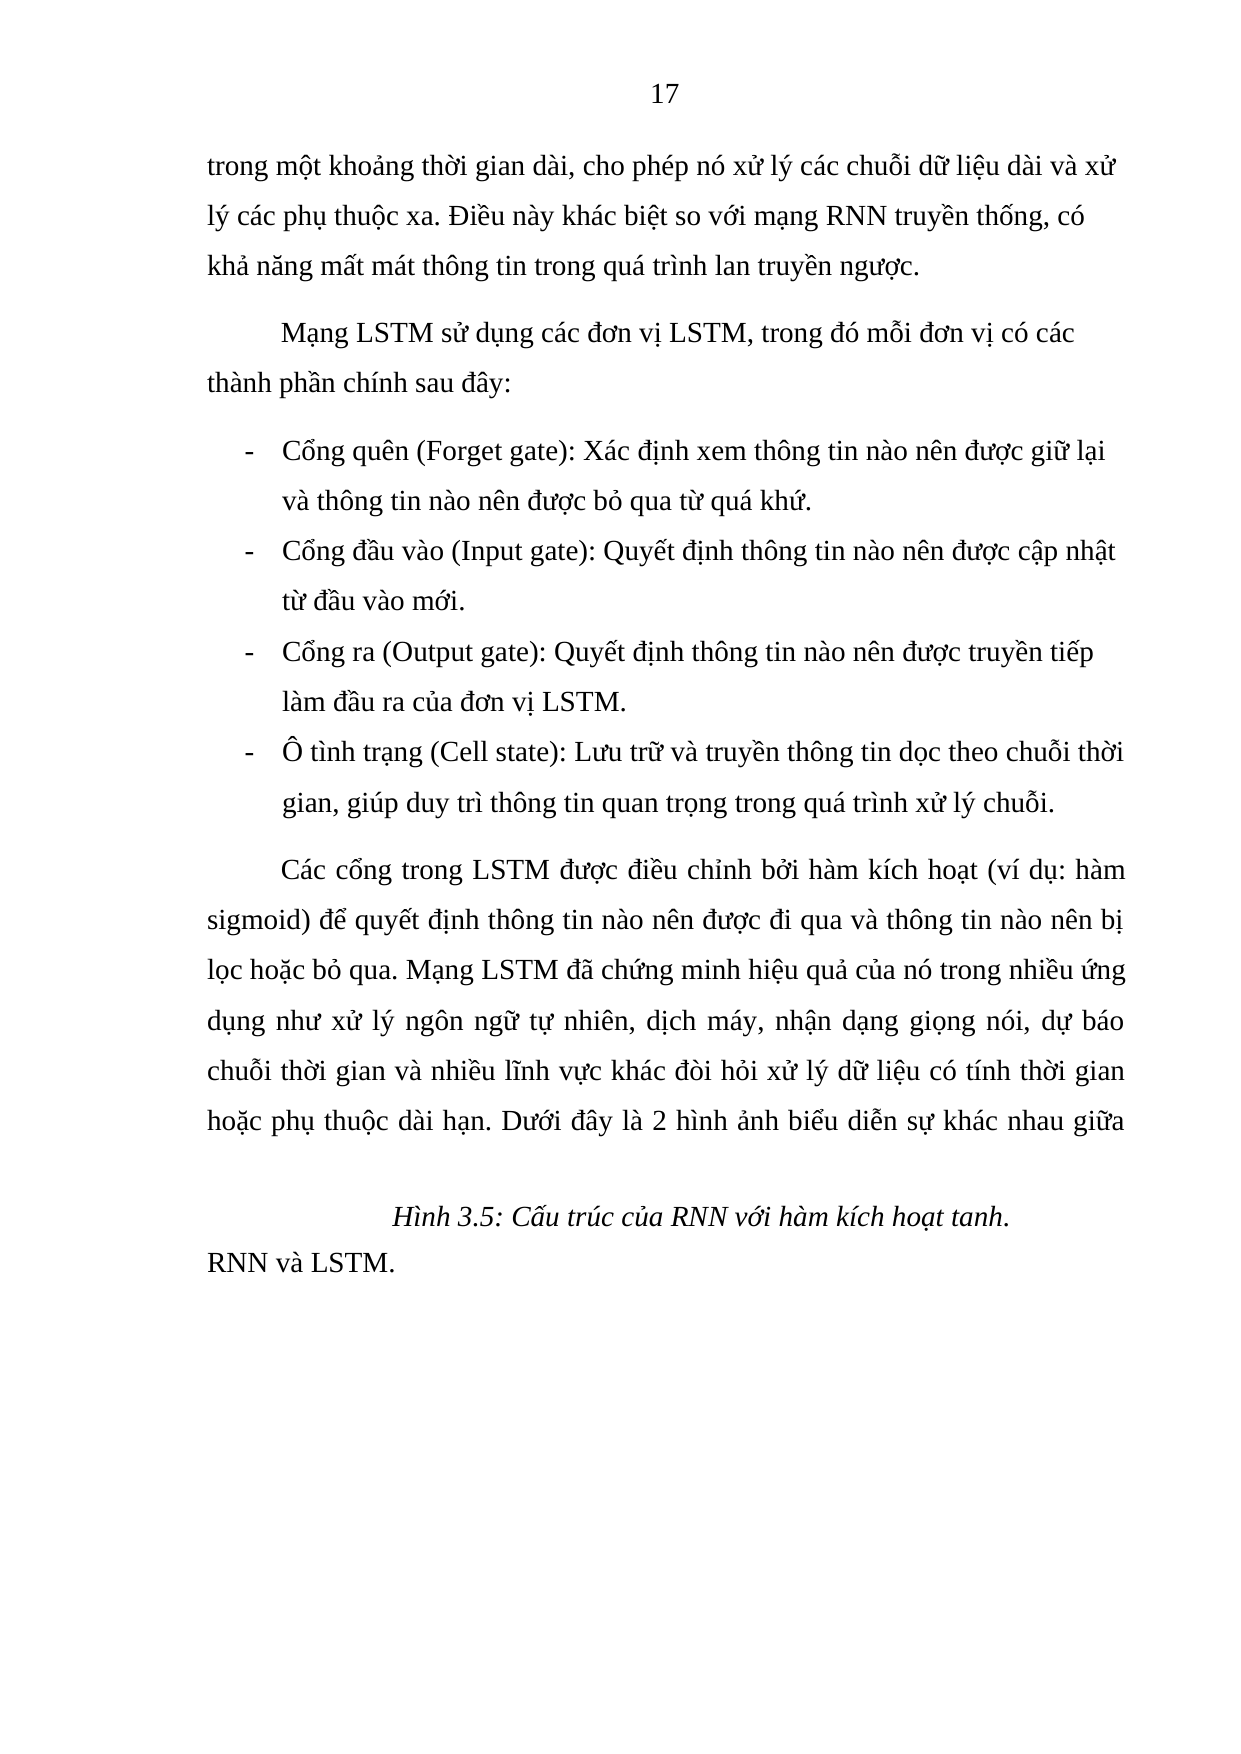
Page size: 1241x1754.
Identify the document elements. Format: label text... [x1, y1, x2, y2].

text Mạng LSTM sử dụng các đơn vị LSTM, trong đó mỗi đơn vị có các thành phần chính sau đây: [207, 315, 1126, 399]
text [207, 148, 1126, 282]
text Các cổng trong LSTM được điều chỉnh bởi hàm kích hoạt (ví dụ: hàm sigmoid) để quyết định thông tin nào nên được đi qua và thông tin nào nên bị lọc hoặc bỏ qua. Mạng LSTM đã chứng minh hiệu quả của nó trong nhiều ứng dụng như xử lý ngôn ngữ tự nhiên, dịch máy, nhận dạng giọng nói, dự báo chuỗi thời gian và nhiều lĩnh vực khác đòi hỏi xử lý dữ liệu có tính thời gian hoặc phụ thuộc dài hạn. Dưới đây là 2 hình ảnh biểu diễn sự khác nhau giữa RNN và LSTM. [207, 852, 1126, 1279]
list Cổng quên (Forget gate): Xác định xem thông tin nào nên được giữ lại và thông tin nào nên được bỏ qua từ quá khứ. [244, 433, 1126, 516]
list Cổng ra (Output gate): Quyết định thông tin nào nên được truyền tiếp làm đầu ra của đơn vị LSTM. [244, 634, 1126, 718]
list Cổng đầu vào (Input gate): Quyết định thông tin nào nên được cập nhật từ đầu vào mới. [244, 533, 1126, 617]
list Ô tình trạng (Cell state): Lưu trữ và truyền thông tin dọc theo chuỗi thời gian, giúp duy trì thông tin quan trọng trong quá trình xử lý chuỗi. [244, 734, 1126, 818]
